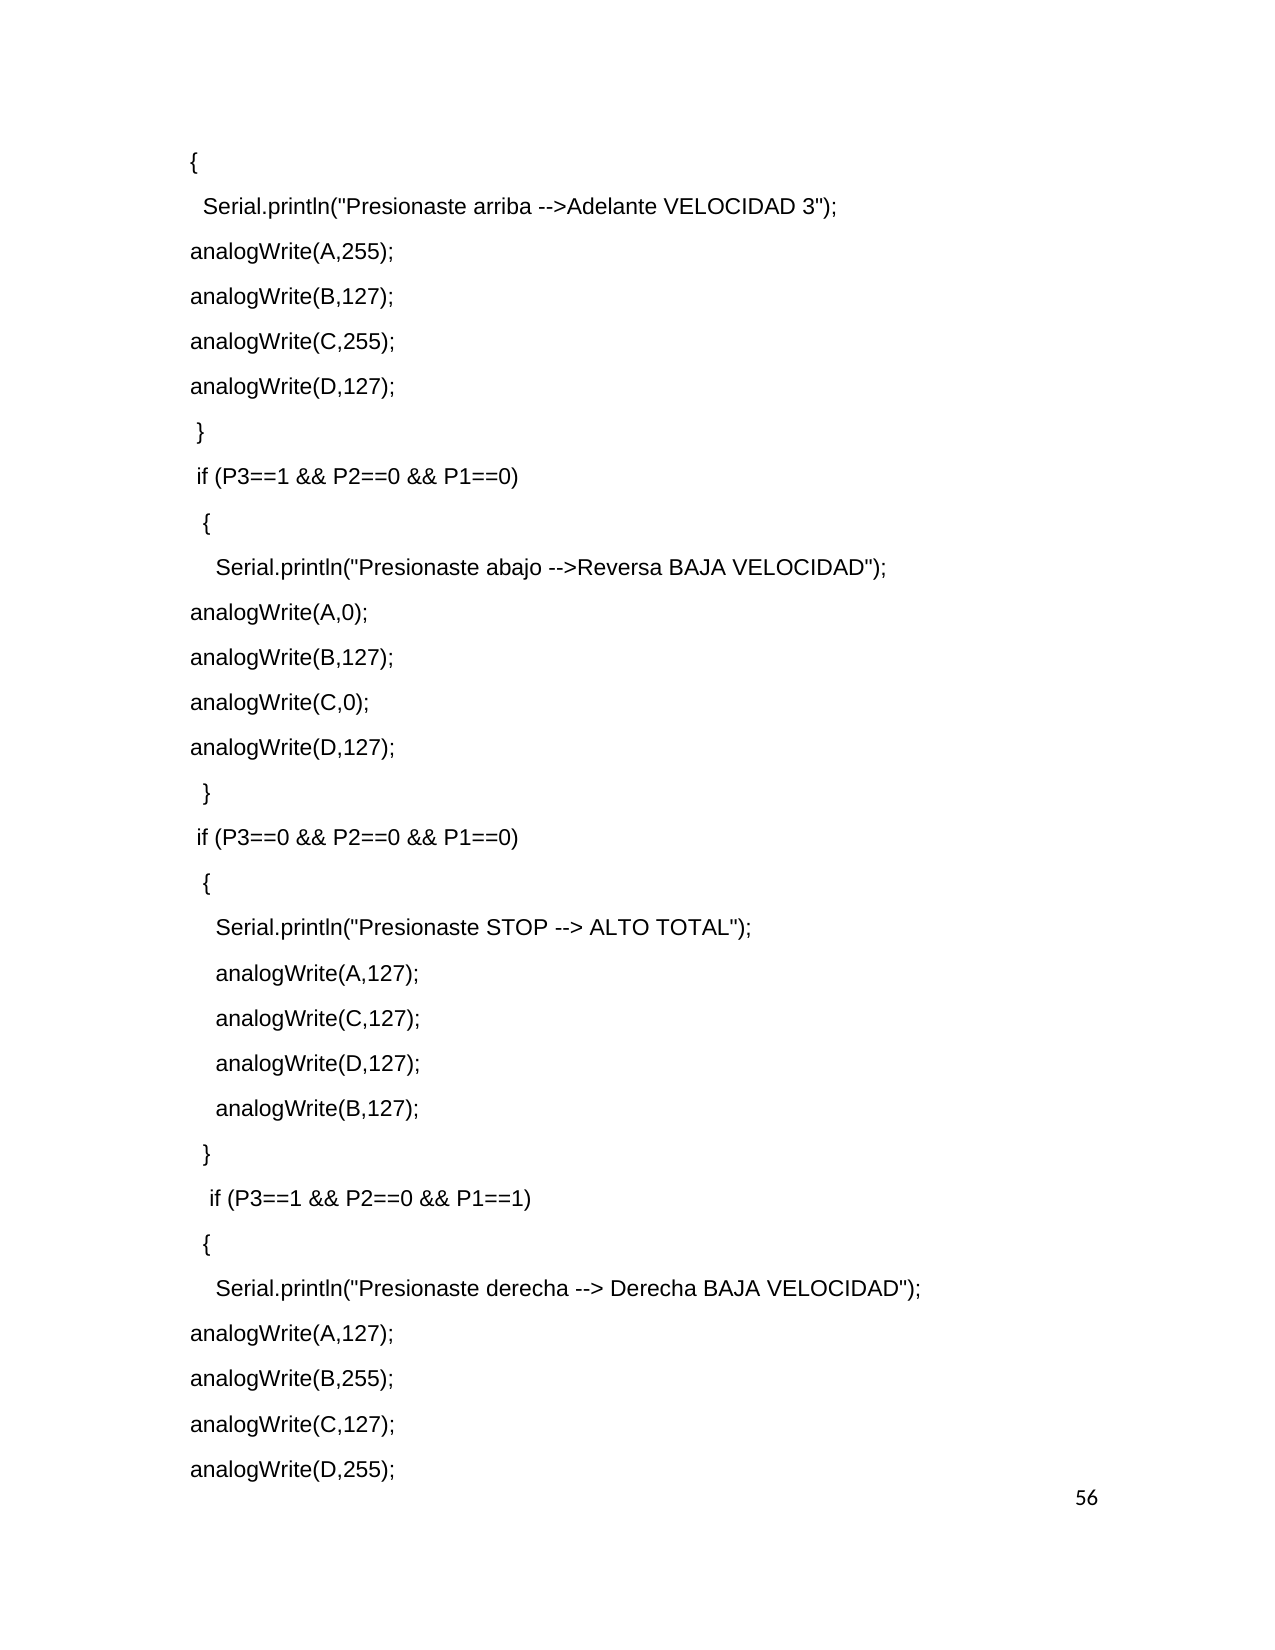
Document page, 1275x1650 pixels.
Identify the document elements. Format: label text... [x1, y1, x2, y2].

text analogWrite(D,127); [177, 1050, 1098, 1076]
text Serial.println("Presionaste derecha --> Derecha BAJA VELOCIDAD"); [177, 1275, 1098, 1302]
text Serial.println("Presionaste arriba -->Adelante VELOCIDAD 3"); [177, 193, 1098, 219]
text Serial.println("Presionaste STOP --> ALTO TOTAL"); [177, 914, 1098, 941]
text } [177, 418, 1098, 444]
text analogWrite(D,255); [177, 1456, 1098, 1482]
text analogWrite(A,127); [177, 959, 1098, 986]
text if (P3==0 && P2==0 && P1==0) [177, 824, 1098, 851]
text } [177, 779, 1098, 805]
text { [177, 508, 1098, 535]
text analogWrite(C,127); [177, 1411, 1098, 1437]
text analogWrite(D,127); [177, 373, 1098, 399]
text { [177, 869, 1098, 896]
text analogWrite(B,127); [177, 644, 1098, 670]
text analogWrite(C,127); [177, 1004, 1098, 1031]
text analogWrite(D,127); [177, 734, 1098, 760]
text analogWrite(B,127); [177, 1095, 1098, 1121]
text analogWrite(A,255); [177, 238, 1098, 264]
text analogWrite(A,0); [177, 599, 1098, 625]
text if (P3==1 && P2==0 && P1==1) [177, 1185, 1098, 1211]
text analogWrite(B,255); [177, 1365, 1098, 1392]
text { [177, 148, 1098, 174]
text { [177, 1230, 1098, 1256]
text Serial.println("Presionaste abajo -->Reversa BAJA VELOCIDAD"); [177, 553, 1098, 580]
text analogWrite(B,127); [177, 283, 1098, 309]
text analogWrite(A,127); [177, 1320, 1098, 1347]
text analogWrite(C,0); [177, 689, 1098, 715]
text } [177, 1140, 1098, 1166]
text analogWrite(C,255); [177, 328, 1098, 354]
text if (P3==1 && P2==0 && P1==0) [177, 463, 1098, 490]
